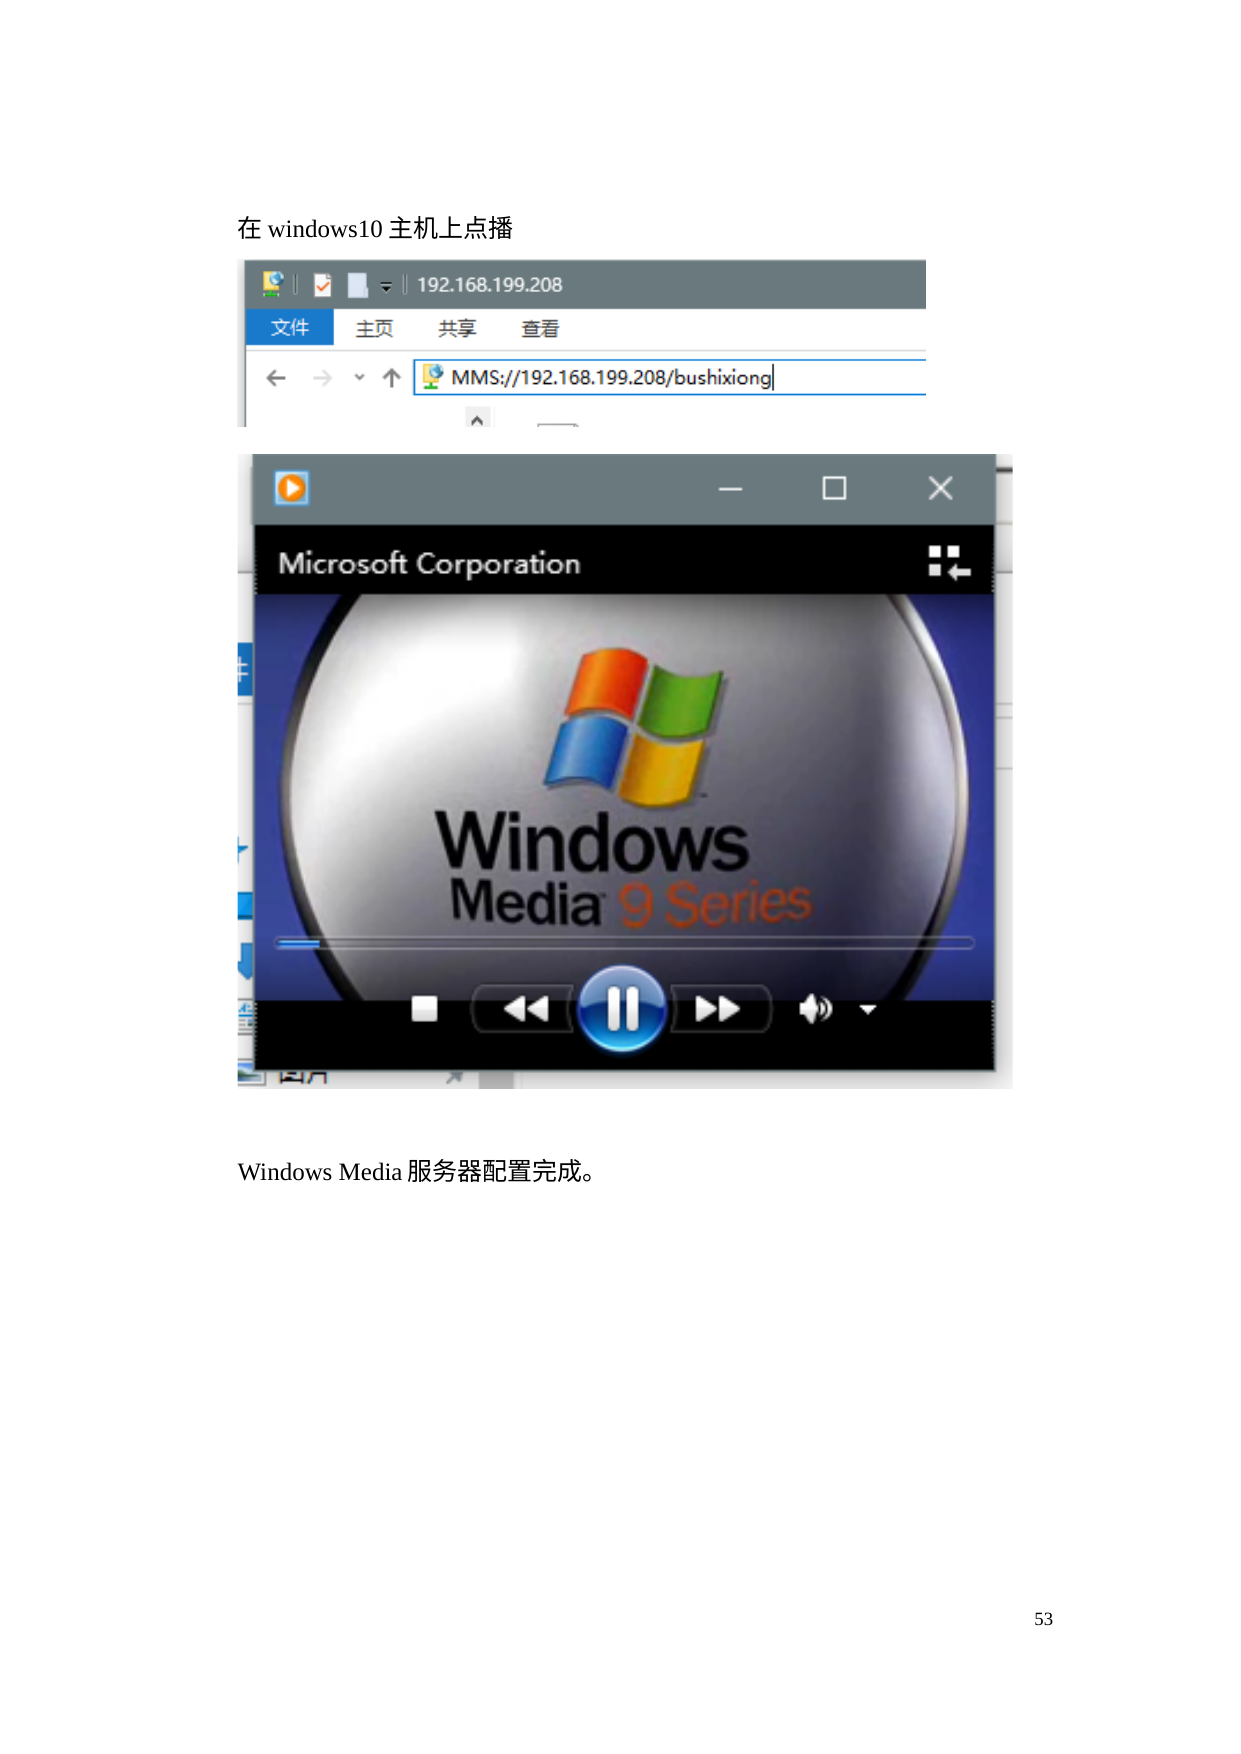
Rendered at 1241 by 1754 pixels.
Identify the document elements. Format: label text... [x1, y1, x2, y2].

text Windows Media服务器配置完成。 [187, 1137, 1053, 1202]
text 在windows10主机上点播 [187, 194, 1053, 259]
picture [237, 259, 926, 427]
picture [237, 454, 1013, 1089]
